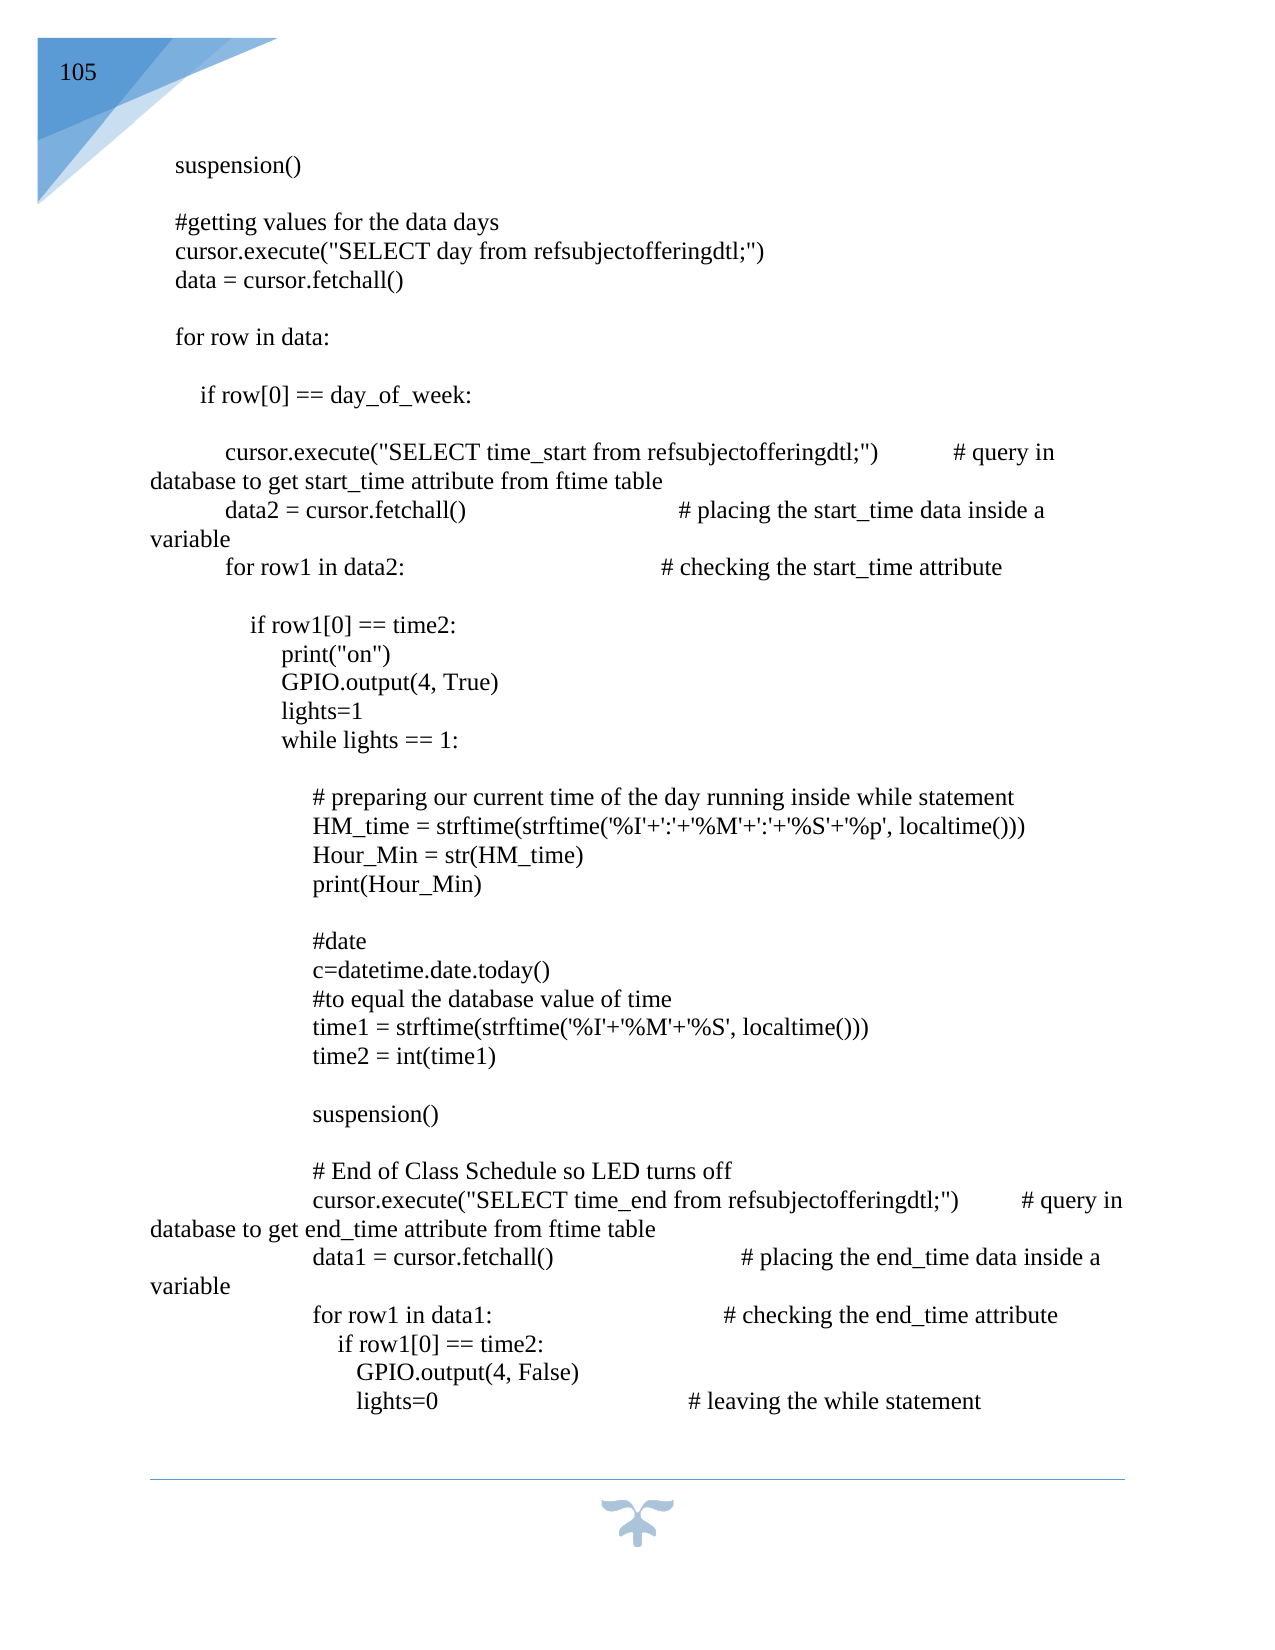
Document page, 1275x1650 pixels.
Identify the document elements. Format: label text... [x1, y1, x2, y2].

text GPIO.output(4, False) [150, 1357, 1125, 1386]
text c=datetime.date.today() [150, 955, 1125, 984]
text HM_time = strftime(strftime('%I'+':'+'%M'+':'+'%S'+'%p', localtime())) [150, 811, 1125, 840]
text for row in data: [150, 322, 1125, 351]
text Hour_Min = str(HM_time) [150, 840, 1125, 869]
text if row[0] == day_of_week: [150, 380, 1125, 409]
text print(Hour_Min) [150, 869, 1125, 897]
text for row1 in data1: # checking the end_time attribute [150, 1300, 1125, 1329]
text for row1 in data2: # checking the start_time attribute [150, 552, 1125, 581]
text suspension() [150, 1099, 1125, 1127]
text print("on") [150, 639, 1125, 667]
text if row1[0] == time2: [150, 1329, 1125, 1357]
text # preparing our current time of the day running inside while statement [150, 782, 1125, 811]
text data1 = cursor.fetchall() # placing the end_time data inside a variable [150, 1242, 1125, 1300]
text data = cursor.fetchall() [150, 265, 1125, 294]
text #getting values for the data days [150, 207, 1125, 236]
text lights=0 # leaving the while statement [150, 1386, 1125, 1415]
picture [37, 37, 279, 206]
text time2 = int(time1) [150, 1041, 1125, 1070]
text # End of Class Schedule so LED turns off [150, 1156, 1125, 1185]
text GPIO.output(4, True) [150, 667, 1125, 696]
text cursor.execute("SELECT time_start from refsubjectofferingdtl;") # query in database to get start_time attribute from ftime table [150, 437, 1125, 495]
text cursor.execute("SELECT time_end from refsubjectofferingdtl;") # query in database to get end_time attribute from ftime table [150, 1185, 1125, 1242]
text #date [150, 926, 1125, 955]
text suspension() [150, 150, 1125, 179]
text data2 = cursor.fetchall() # placing the start_time data inside a variable [150, 495, 1125, 552]
text time1 = strftime(strftime('%I'+'%M'+'%S', localtime())) [150, 1012, 1125, 1041]
text cursor.execute("SELECT day from refsubjectofferingdtl;") [150, 236, 1125, 265]
text lights=1 [150, 696, 1125, 725]
text if row1[0] == time2: [150, 610, 1125, 639]
text while lights == 1: [150, 725, 1125, 754]
text #to equal the database value of time [150, 984, 1125, 1012]
